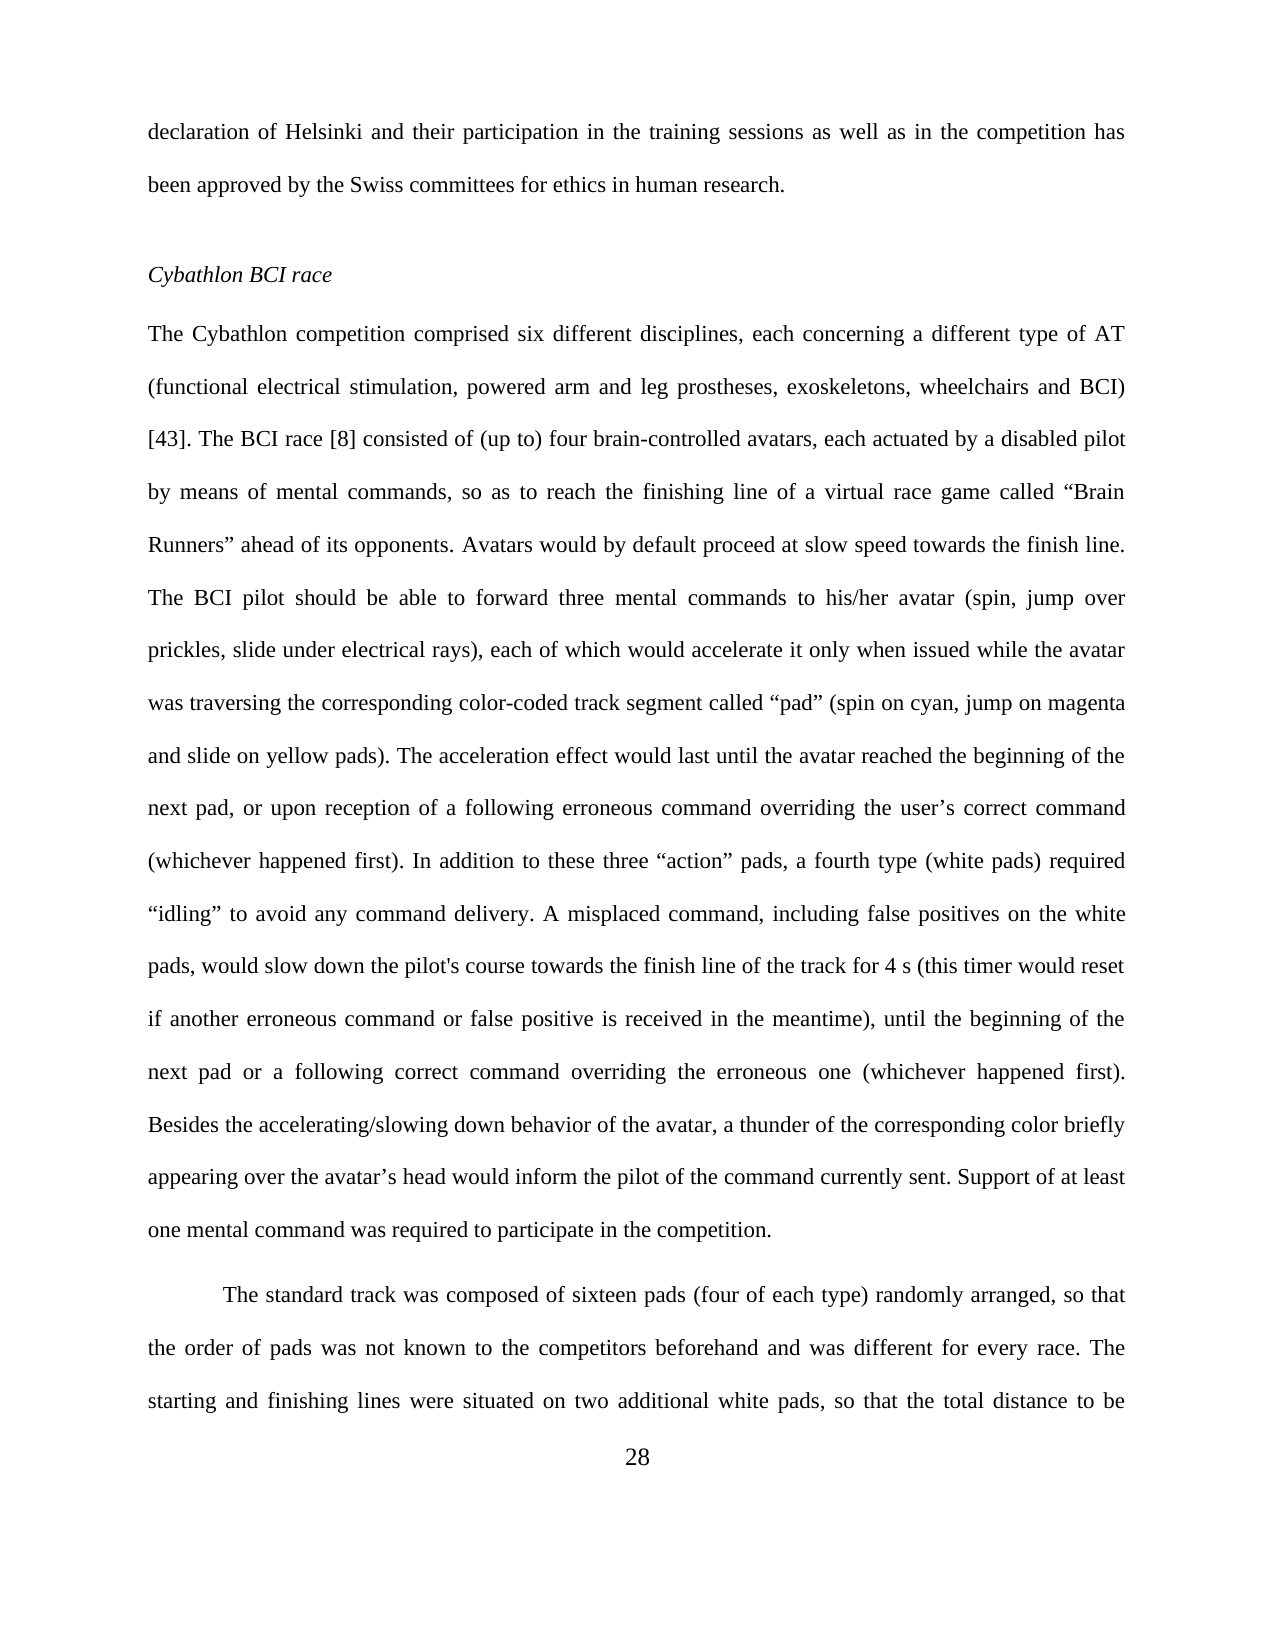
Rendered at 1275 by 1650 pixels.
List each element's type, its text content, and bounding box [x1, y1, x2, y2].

text The Cybathlon competition comprised six different disciplines, each concerning a different type of AT (functional electrical stimulation, powered arm and leg prostheses, exoskeletons, wheelchairs and BCI) [43]. The BCI race [8] consisted of (up to) four brain-controlled avatars, each actuated by a disabled pilot by means of mental commands, so as to reach the finishing line of a virtual race game called “Brain Runners” ahead of its opponents. Avatars would by default proceed at slow speed towards the finish line. The BCI pilot should be able to forward three mental commands to his/her avatar (spin, jump over prickles, slide under electrical rays), each of which would accelerate it only when issued while the avatar was traversing the corresponding color-coded track segment called “pad” (spin on cyan, jump on magenta and slide on yellow pads). The acceleration effect would last until the avatar reached the beginning of the next pad, or upon reception of a following erroneous command overriding the user’s correct command (whichever happened first). In addition to these three “action” pads, a fourth type (white pads) required “idling” to avoid any command delivery. A misplaced command, including false positives on the white pads, would slow down the pilot's course towards the finish line of the track for 4 s (this timer would reset if another erroneous command or false positive is received in the meantime), until the beginning of the next pad or a following correct command overriding the erroneous one (whichever happened first). Besides the accelerating/slowing down behavior of the avatar, a thunder of the corresponding color briefly appearing over the avatar’s head would inform the pilot of the command currently sent. Support of at least one mental command was required to participate in the competition. [148, 320, 1127, 1242]
text Cybathlon BCI race [148, 261, 1127, 287]
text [148, 1281, 1127, 1413]
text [148, 118, 1127, 197]
